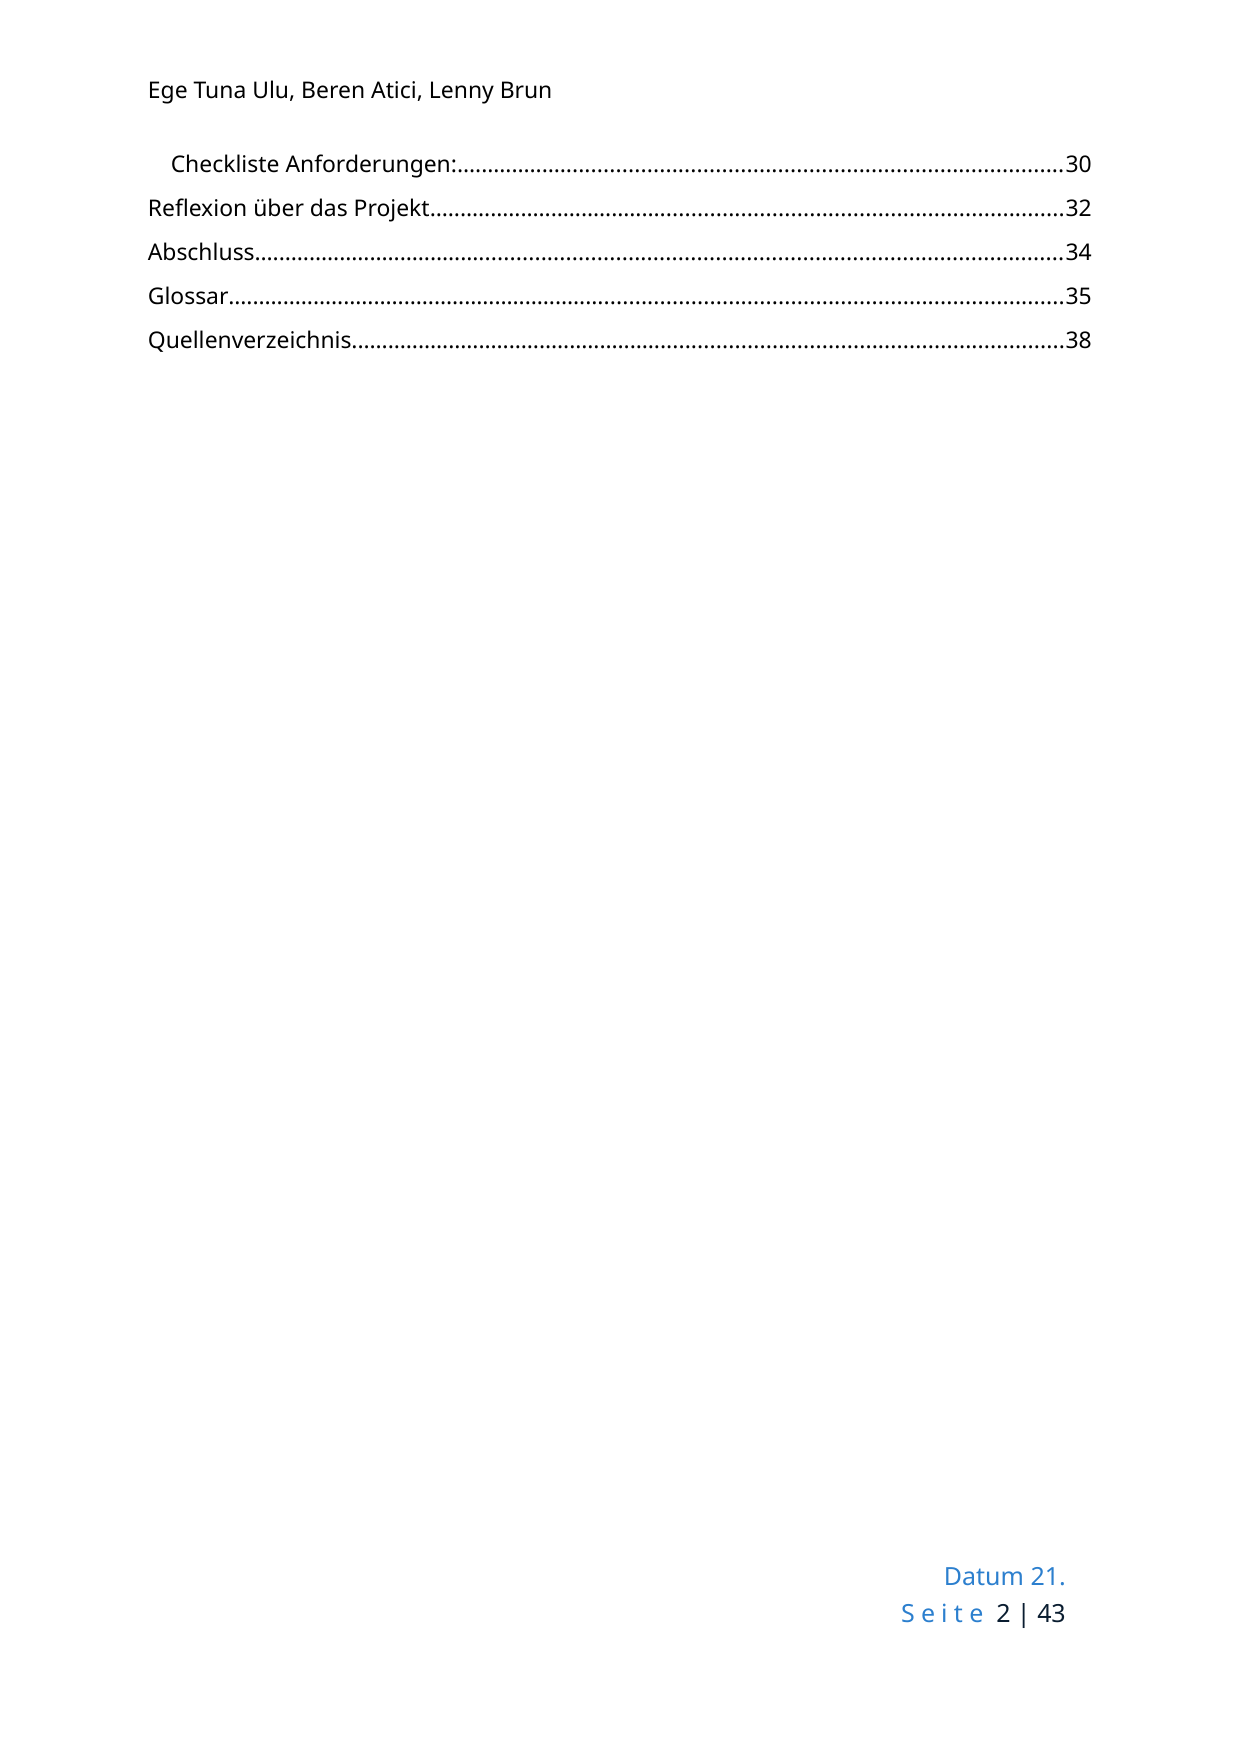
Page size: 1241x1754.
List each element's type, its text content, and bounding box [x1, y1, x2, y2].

text Glossar 35 [148, 280, 1093, 311]
text Abschluss 34 [148, 236, 1093, 267]
text Reflexion über das Projekt 32 [148, 192, 1093, 223]
text Quellenverzeichnis 38 [148, 324, 1093, 356]
text Checkliste Anforderungen: 30 [171, 148, 1093, 179]
